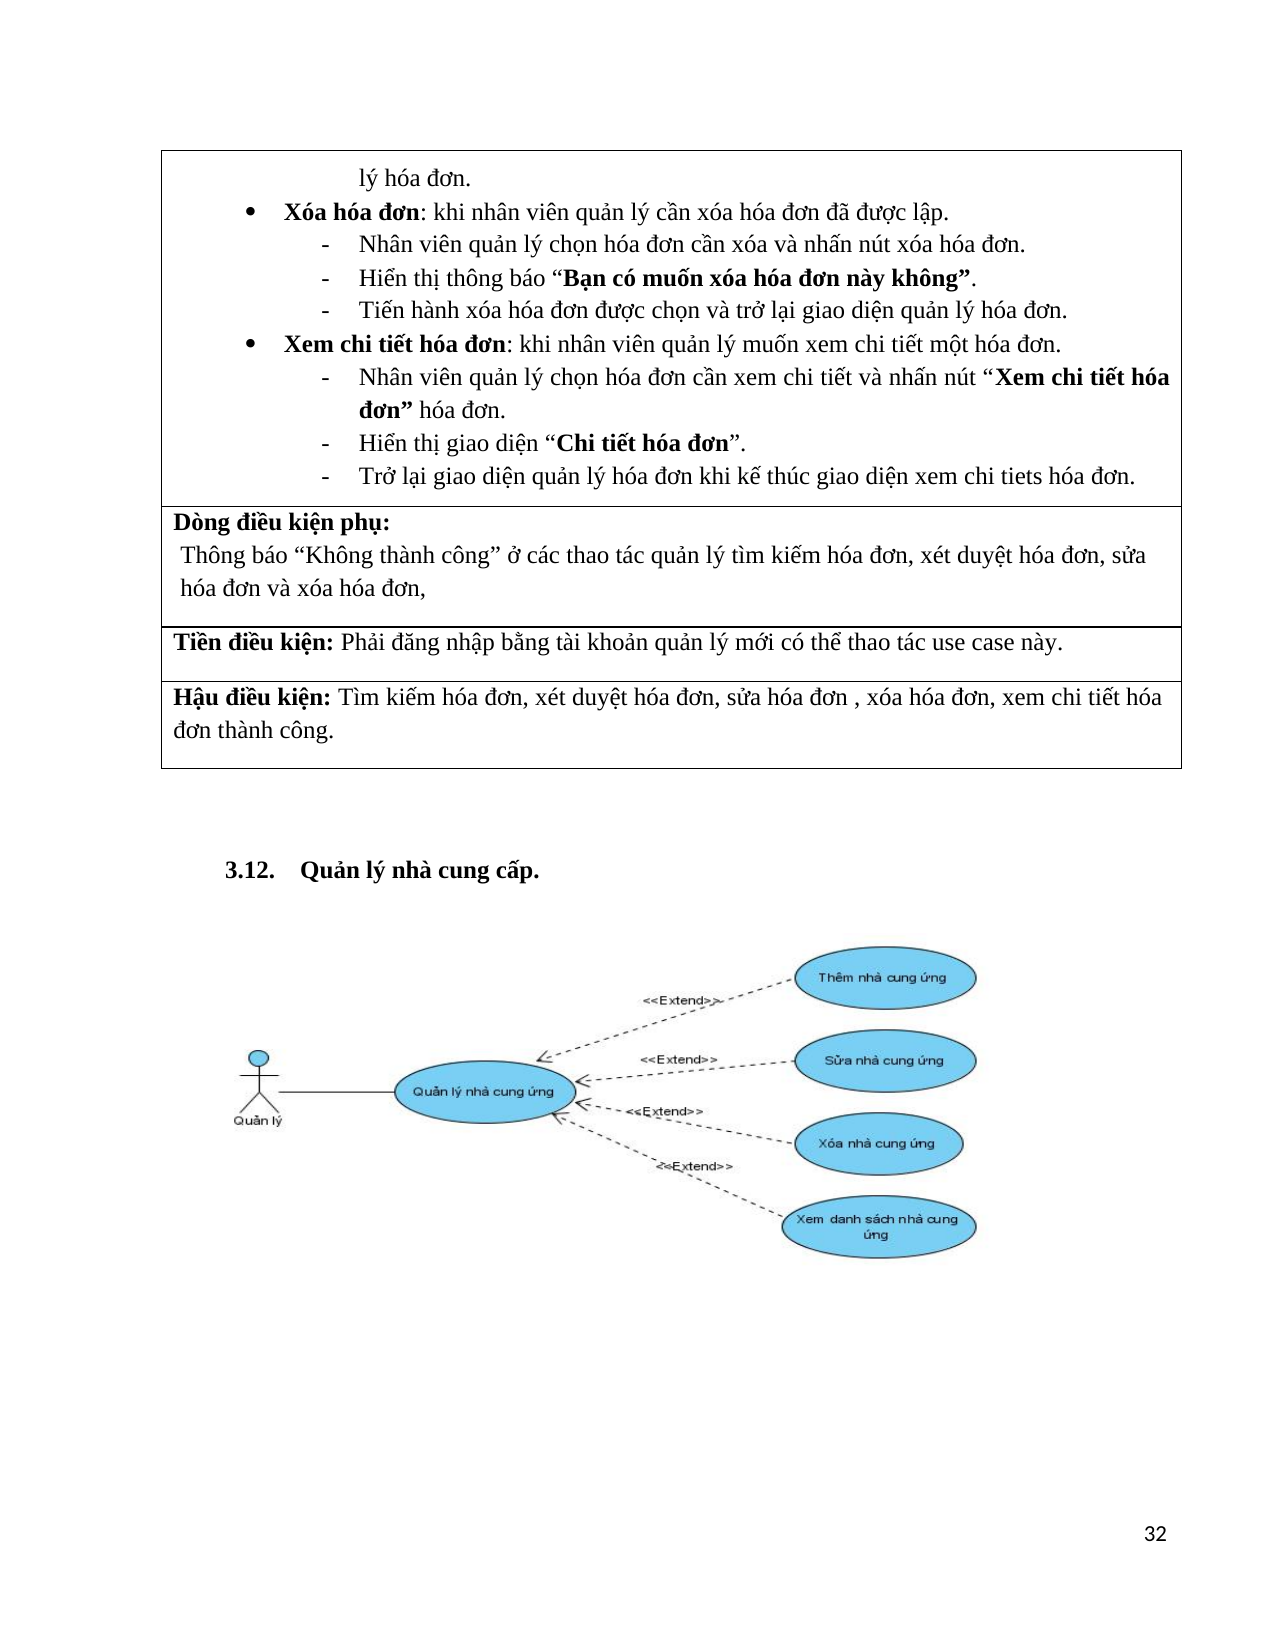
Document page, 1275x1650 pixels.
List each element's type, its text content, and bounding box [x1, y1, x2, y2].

table_cell Dòng điều kiện phụ: Thông báo “Không thành công” ở các thao tác quản lý tìm kiếm hóa đơn, xét duyệt hóa đơn, sửa hóa đơn và xóa hóa đơn, [162, 507, 1181, 626]
table_cell Hậu điều kiện: Tìm kiếm hóa đơn, xét duyệt hóa đơn, sửa hóa đơn , xóa hóa đơn, xem chi tiết hóa đơn thành công. [162, 682, 1181, 768]
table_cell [162, 151, 1181, 506]
list Quản lý nhà cung cấp. [225, 856, 1167, 884]
table_cell Tiền điều kiện: Phải đăng nhập bằng tài khoản quản lý mới có thể thao tác use case này. [162, 628, 1181, 681]
picture [224, 933, 1009, 1272]
